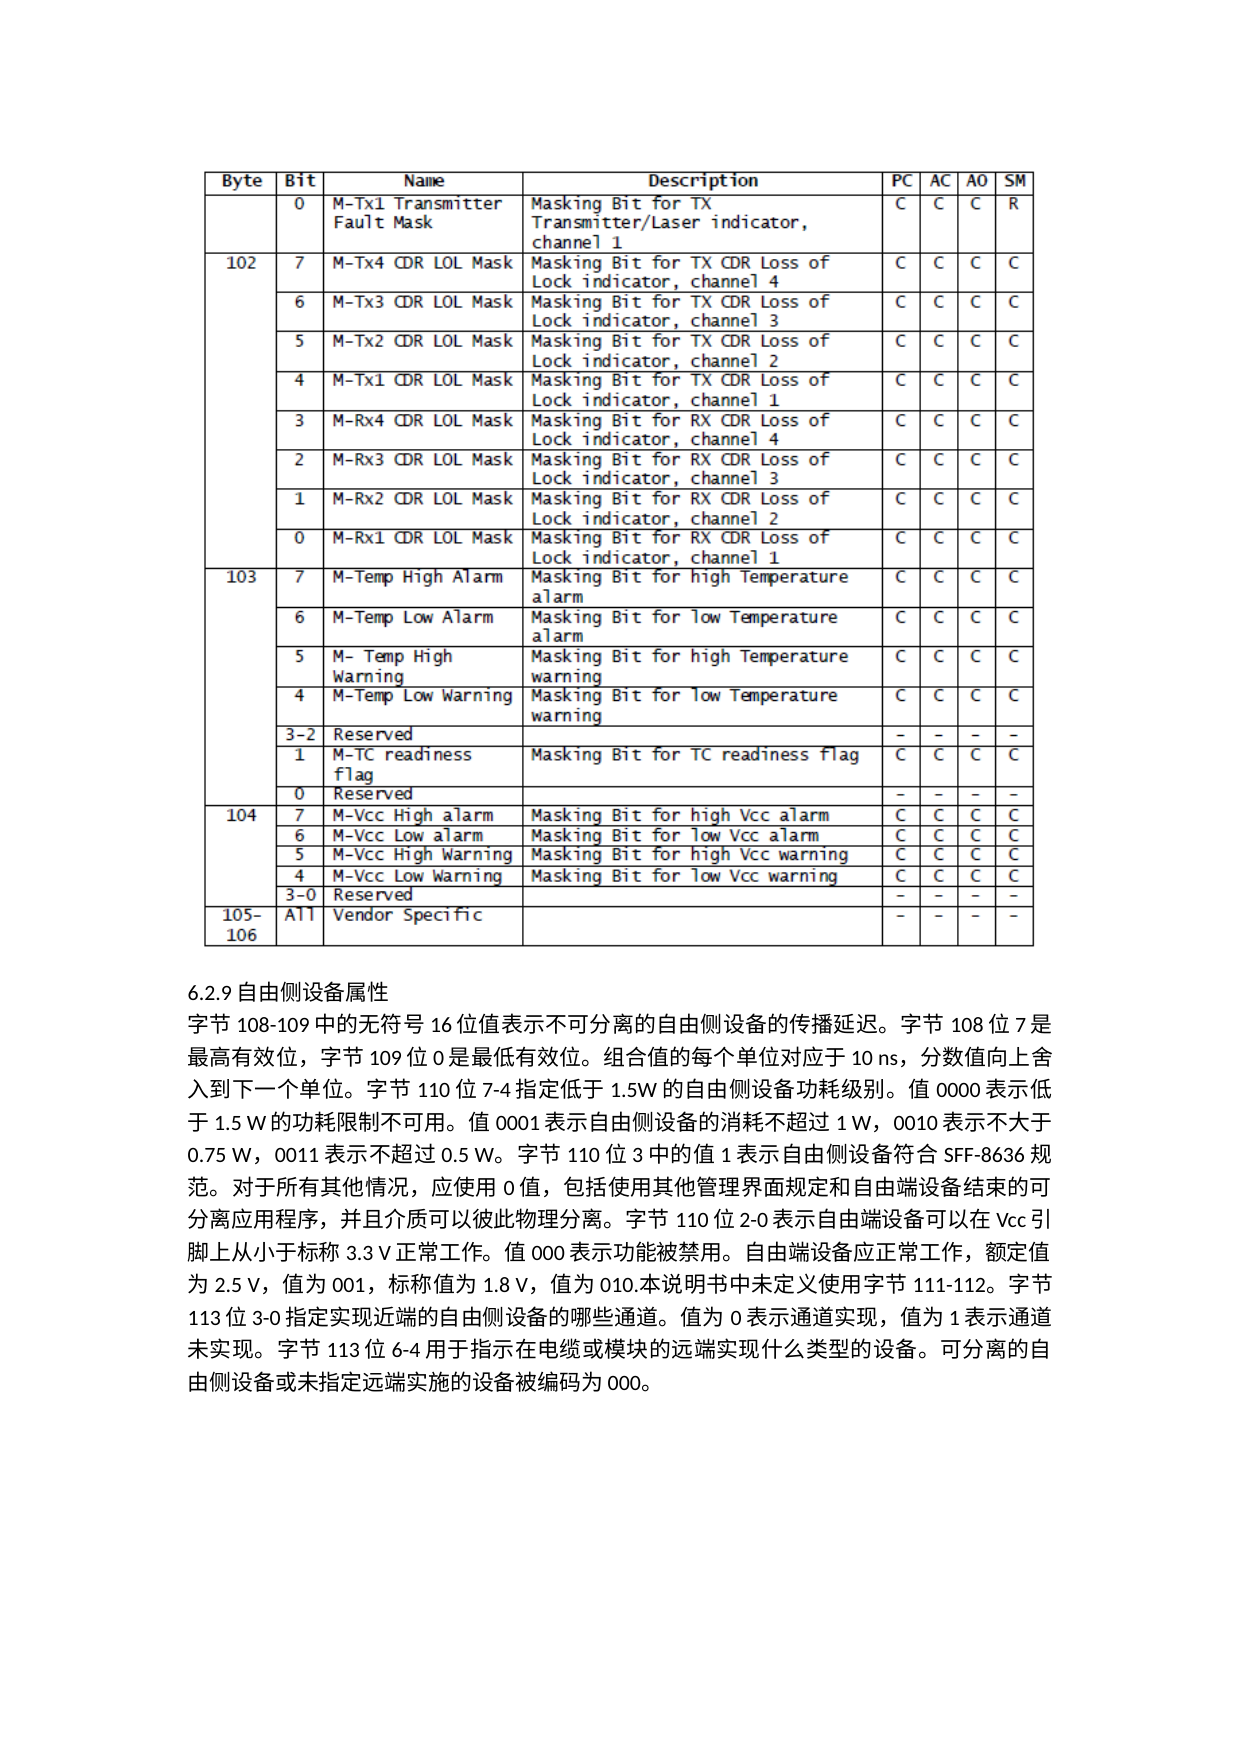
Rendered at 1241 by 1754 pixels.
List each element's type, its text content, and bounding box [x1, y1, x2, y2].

picture [187, 162, 1053, 956]
text 字节108-109中的无符号16位值表示不可分离的自由侧设备的传播延迟。字节108位7是最高有效位，字节109位0是最低有效位。组合值的每个单位对应于10 ns，分​​数值向上舍入到下一个单位。字节110位7-4指定低于1.5W的自由侧设备功耗级别。值0000表示低于1.5 W的功耗限制不可用。值0001表示自由侧设备的消耗不超过1 W，0010表示不大于0.75 W，0011表示不超过0.5 W。字节110位3中的值1表示自由侧设备符合SFF-8636规范。对于所有其他情况，应使用0值，包括使用其他管理界面规定和自由端设备结束的可分离应用程序，并且介质可以彼此物理分离。字节110位2-0表示自由端设备可以在Vcc引脚上从小于标称3.3 V正常工作。值000表示功能被禁用。自由端设备应正常工作，额定值为2.5 V，值为001，标称值为1.8 V，值为010.本说明书中未定义使用字节111-112。字节113位3-0指定实现近端的自由侧设备的哪些通道。值为0表示通道实现，值为1表示通道未实现。字节113位6-4用于指示在电缆或模块的远端实现什么类型的设备。可分离的自由侧设备或未指定远端实施的设备被编码为000。 [187, 1007, 1053, 1397]
text 6.2.9自由侧设备属性 [187, 974, 1053, 1007]
